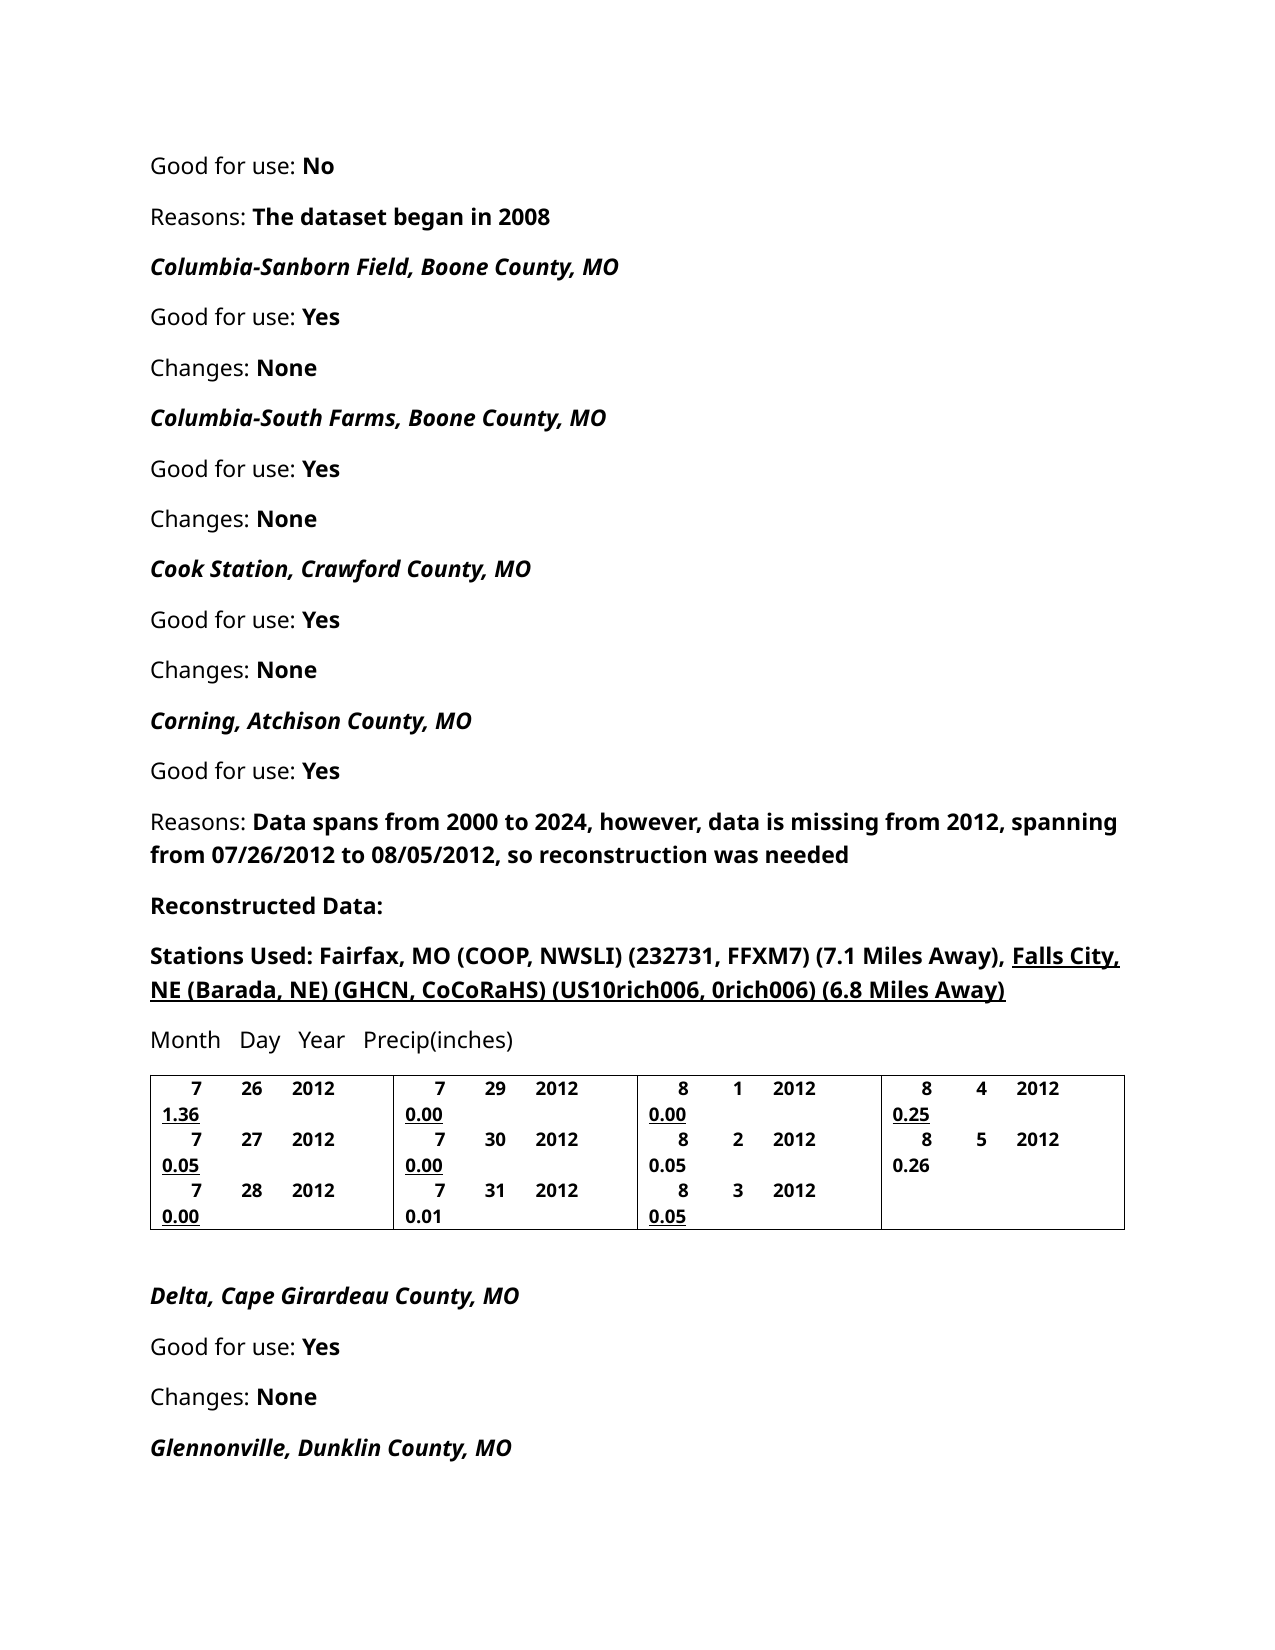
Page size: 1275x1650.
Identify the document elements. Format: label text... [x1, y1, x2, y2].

text Columbia-Sanborn Field, Boone County, MO [150, 251, 1125, 282]
text Corning, Atchison County, MO [150, 704, 1125, 736]
table_header 8 1 2012 0.00 8 2 2012 0.05 8 3 2012 0.05 [638, 1076, 881, 1229]
text Good for use: Yes [150, 1331, 1125, 1362]
text Good for use: Yes [150, 604, 1125, 635]
text Changes: None [150, 503, 1125, 534]
text Stations Used: Fairfax, MO (COOP, NWSLI) (232731, FFXM7) (7.1 Miles Away), Falls City, NE (Barada, NE) (GHCN, CoCoRaHS) (US10rich006, 0rich006) (6.8 Miles Away) [150, 940, 1125, 1005]
table_header 7 29 2012 0.00 7 30 2012 0.00 7 31 2012 0.01 [394, 1076, 637, 1229]
text Changes: None [150, 1381, 1125, 1412]
table_header 8 4 2012 0.25 8 5 2012 0.26 [882, 1076, 1124, 1229]
text Cook Station, Crawford County, MO [150, 553, 1125, 584]
text Month Day Year Precip(inches) [150, 1024, 1125, 1055]
text Good for use: Yes [150, 755, 1125, 786]
text Good for use: Yes [150, 301, 1125, 332]
text Good for use: Yes [150, 452, 1125, 484]
table_header 7 26 2012 1.36 7 27 2012 0.05 7 28 2012 0.00 [151, 1076, 393, 1229]
text Reconstructed Data: [150, 889, 1125, 921]
text Delta, Cape Girardeau County, MO [150, 1280, 1125, 1311]
text Good for use: No [150, 150, 1125, 181]
text Reasons: Data spans from 2000 to 2024, however, data is missing from 2012, spanning from 07/26/2012 to 08/05/2012, so reconstruction was needed [150, 805, 1125, 870]
text Columbia-South Farms, Boone County, MO [150, 402, 1125, 433]
text Changes: None [150, 352, 1125, 383]
text Changes: None [150, 654, 1125, 685]
text Glennonville, Dunklin County, MO [150, 1431, 1125, 1463]
text Reasons: The dataset began in 2008 [150, 200, 1125, 232]
